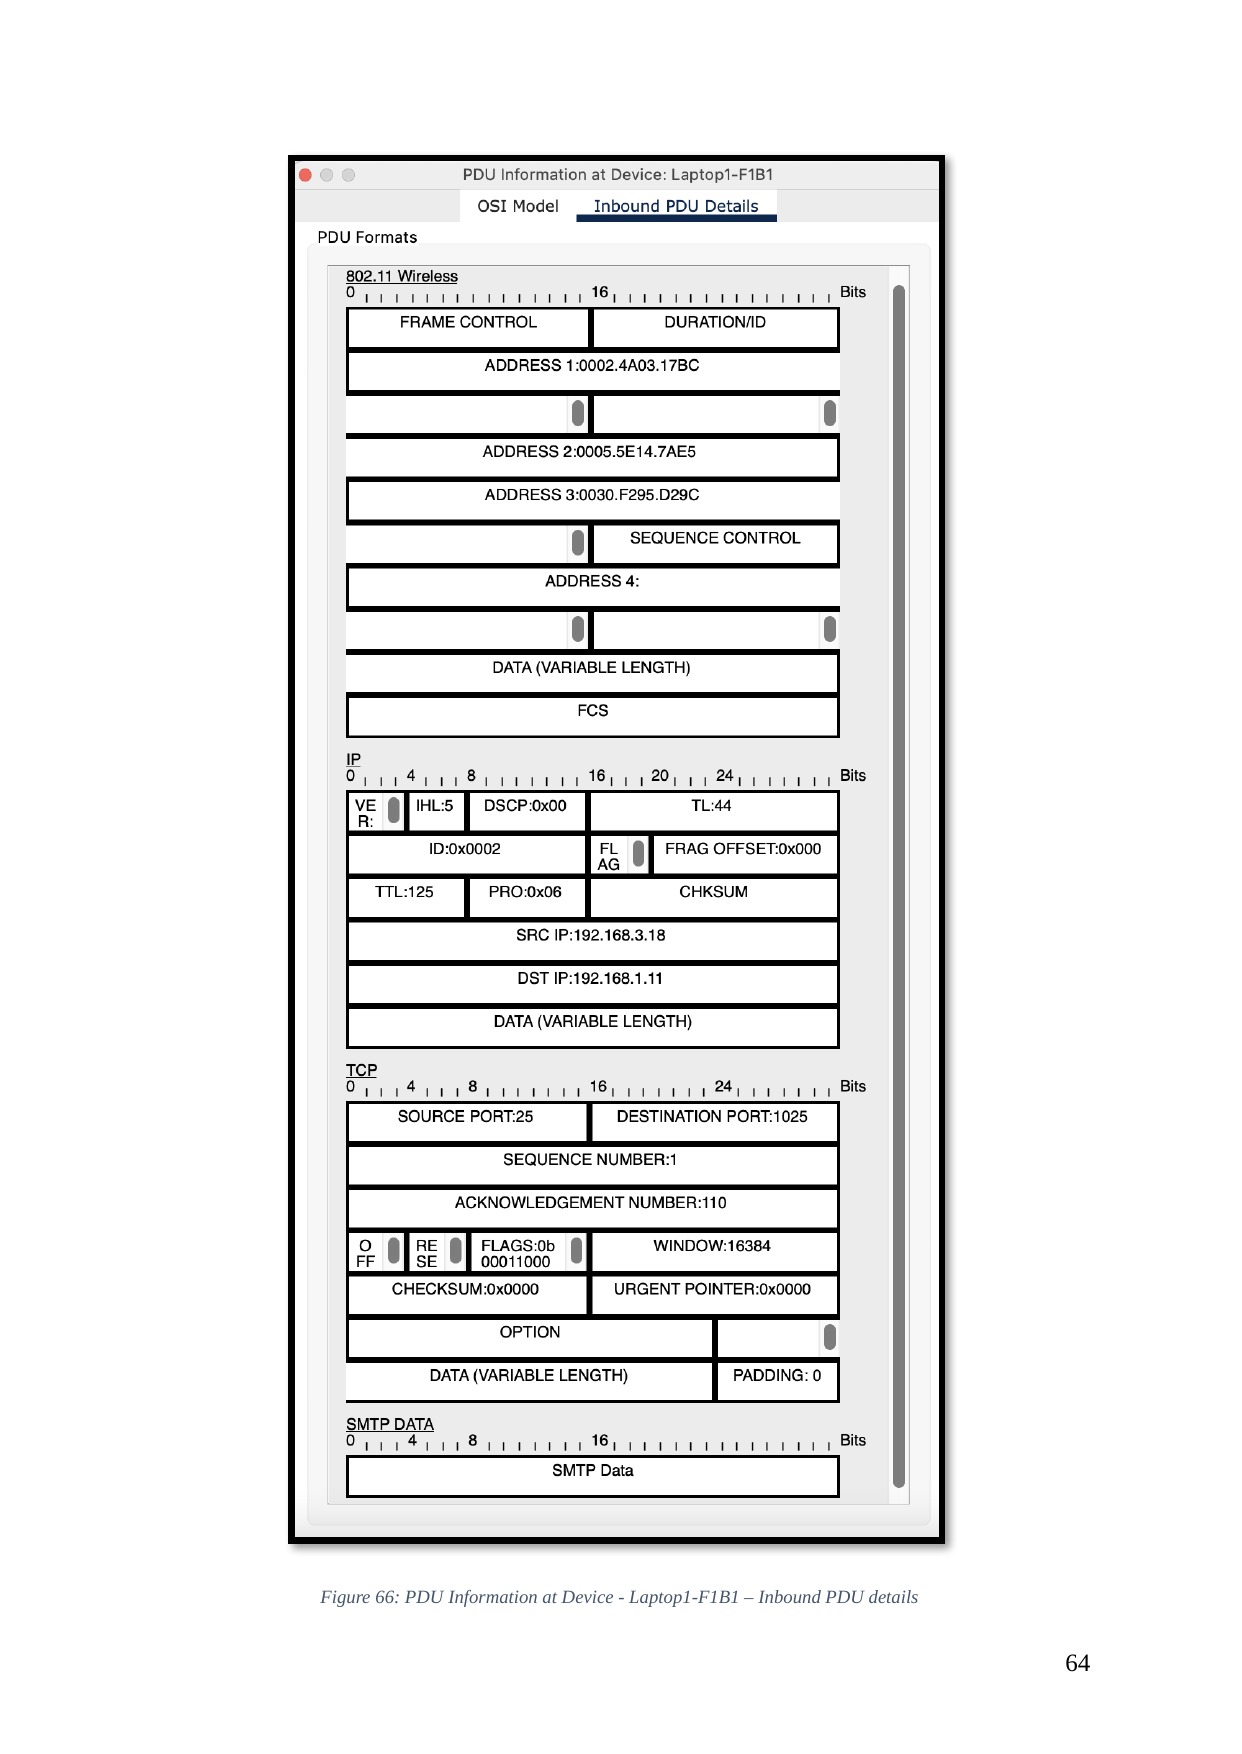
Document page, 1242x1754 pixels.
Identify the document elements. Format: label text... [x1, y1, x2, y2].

text Figure 66: PDU Information at Device - Laptop1-F1B1 – Inbound PDU details [150, 1586, 1090, 1608]
picture [295, 161, 939, 1537]
